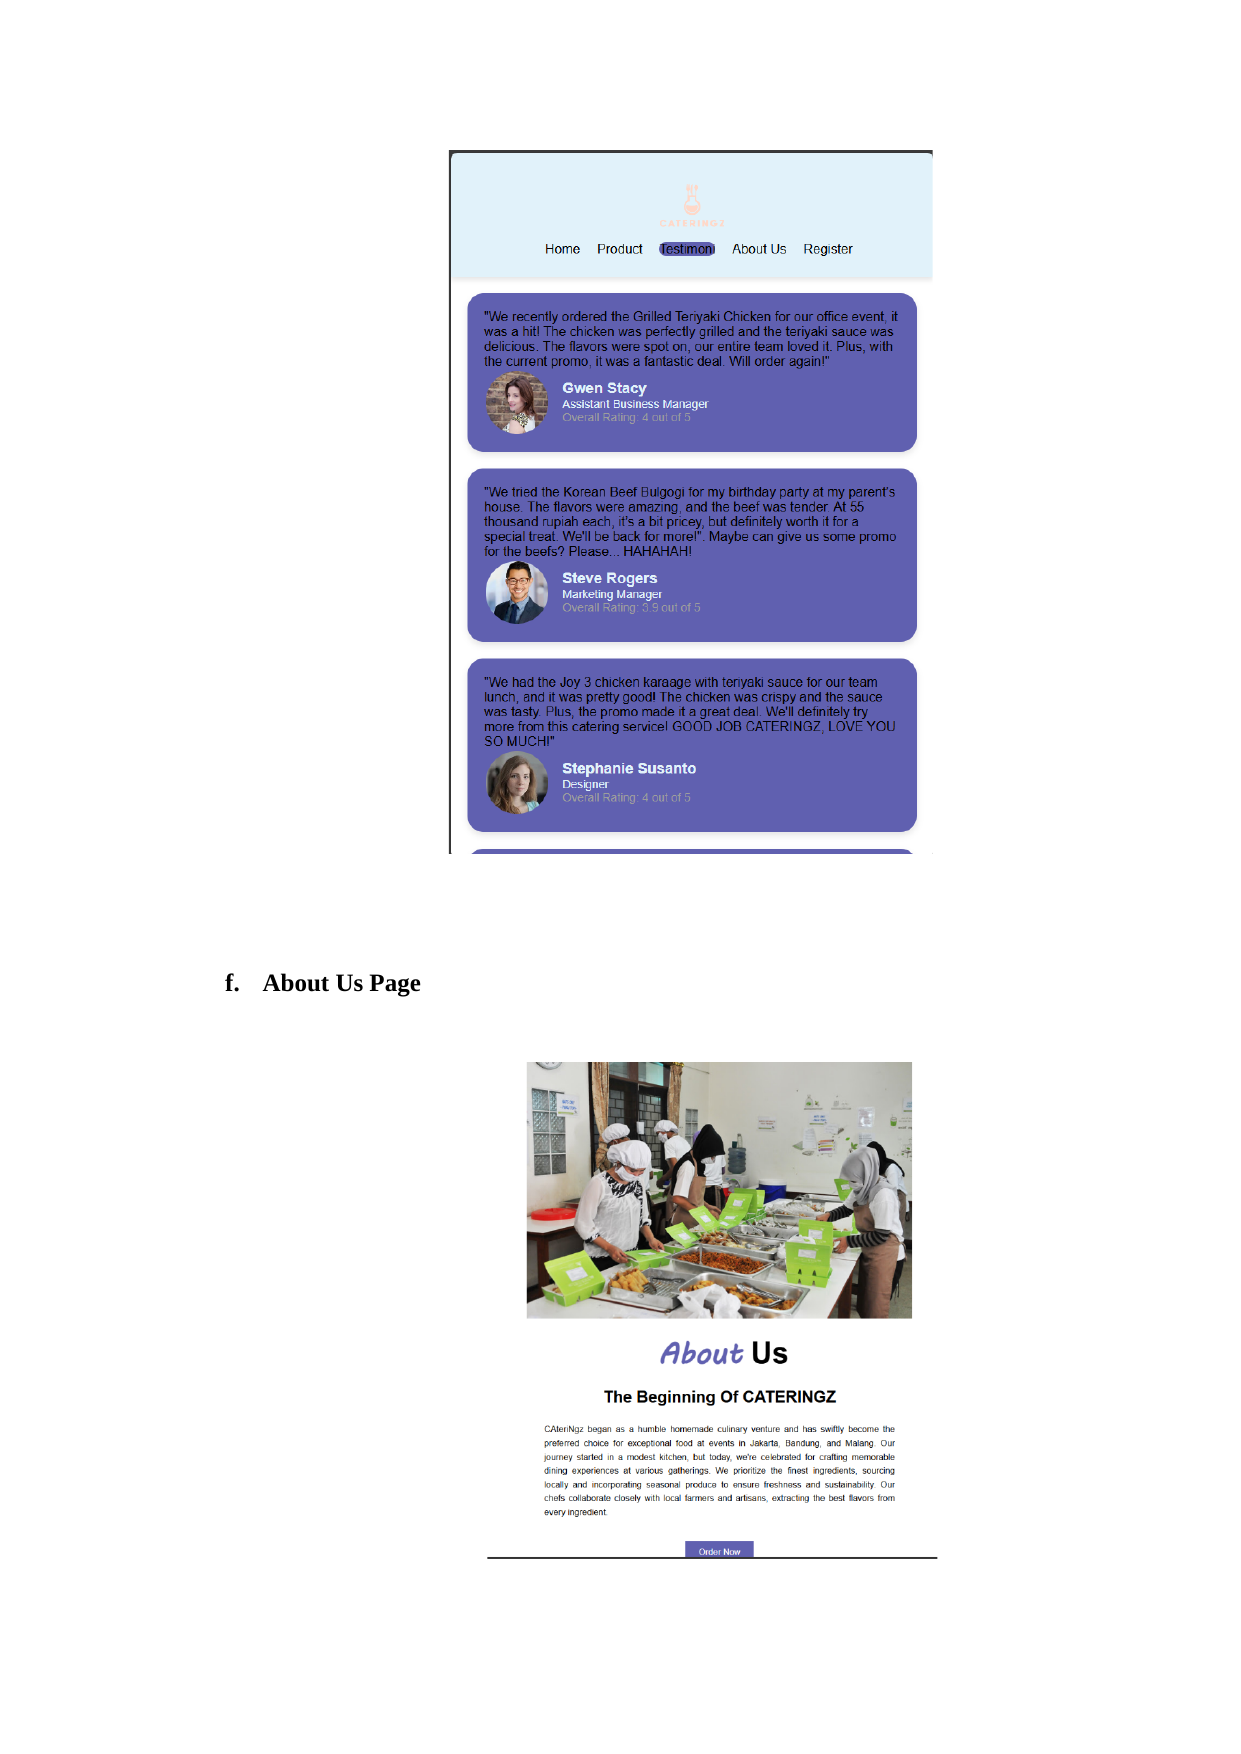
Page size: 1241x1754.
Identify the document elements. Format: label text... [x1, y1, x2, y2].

picture [487, 1062, 938, 1559]
list About Us Page [225, 968, 1090, 997]
picture [448, 150, 933, 854]
